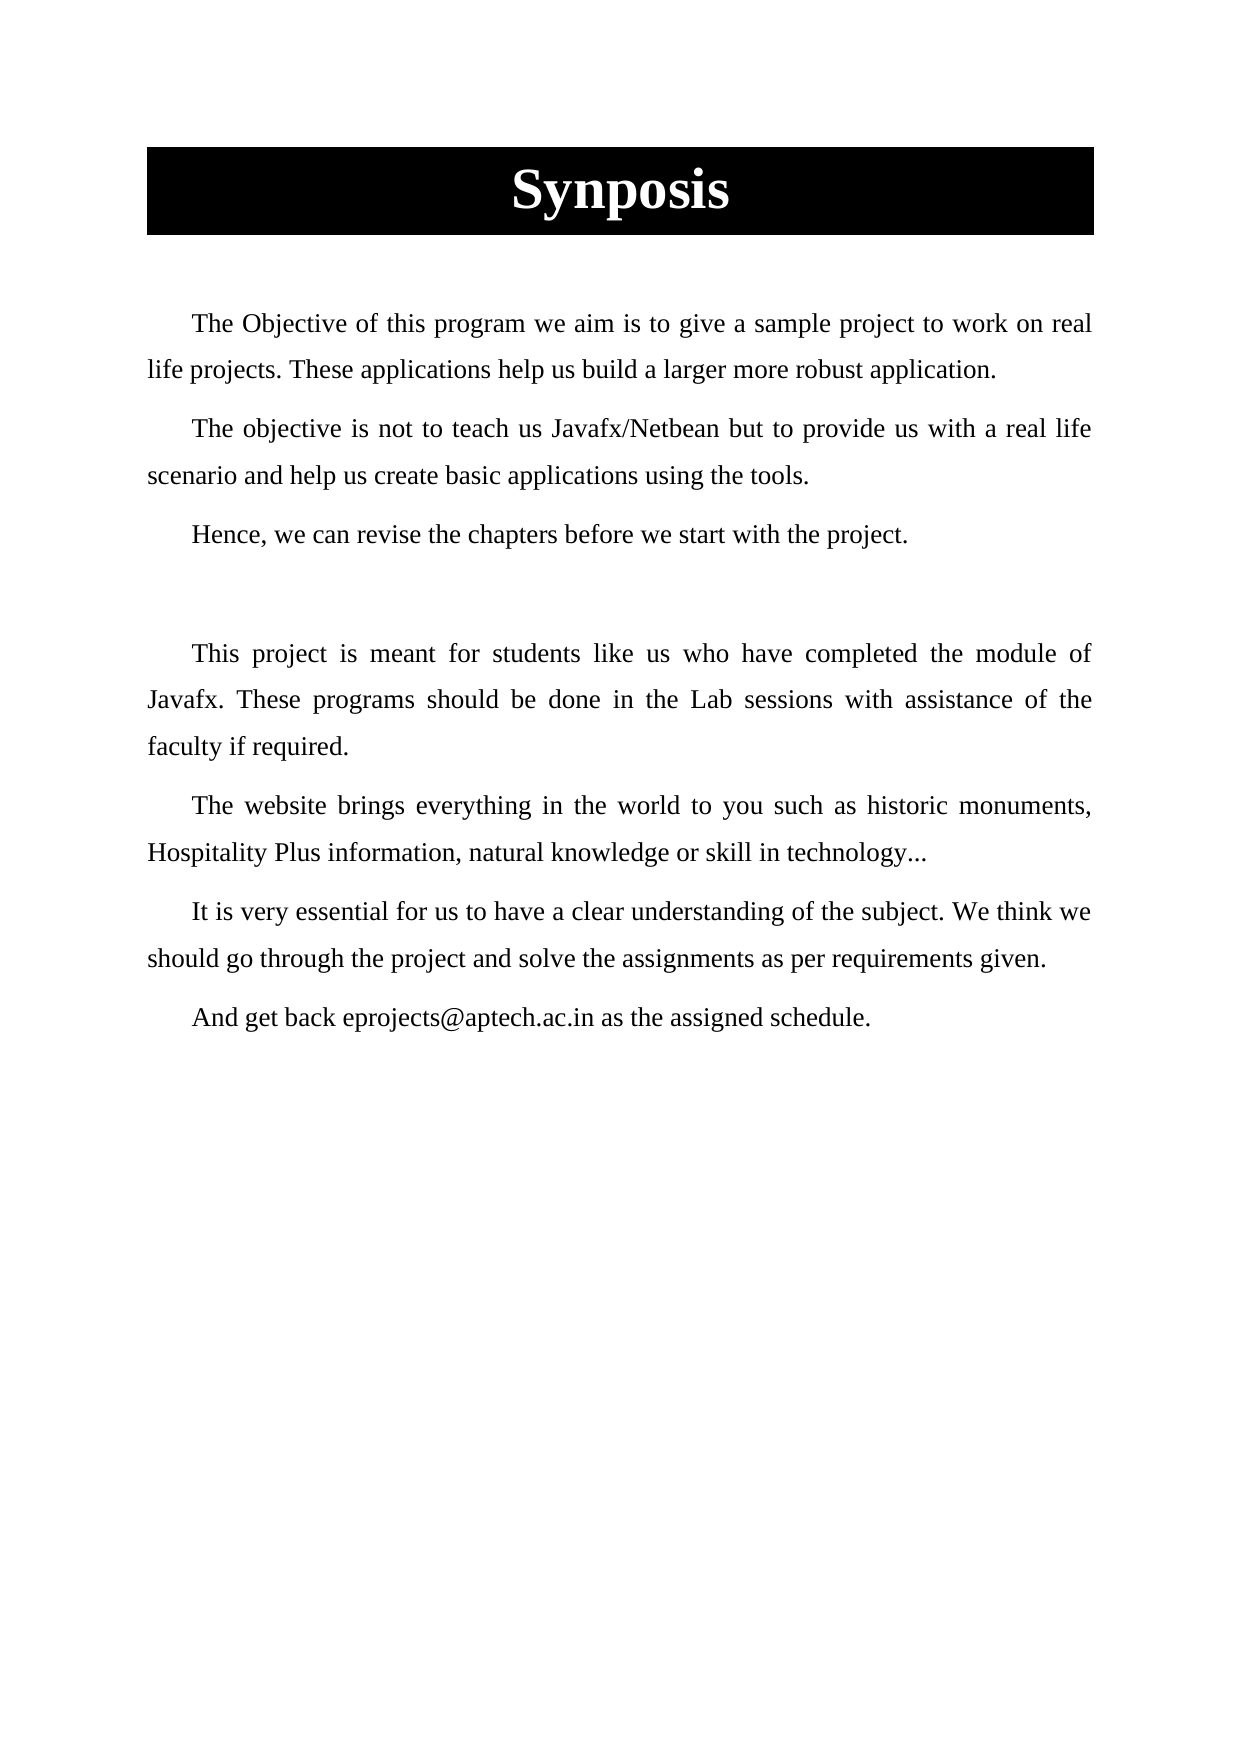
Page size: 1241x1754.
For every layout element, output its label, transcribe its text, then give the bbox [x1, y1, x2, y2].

text It is very essential for us to have a clear understanding of the subject. We think we should go through the project and solve the assignments as per requirements given. [147, 895, 1093, 973]
table_header Synposis [148, 148, 1093, 234]
text The Objective of this program we aim is to give a sample project to work on real life projects. These applications help us build a larger more robust application. [147, 307, 1093, 384]
text The website brings everything in the world to you such as historic monuments, Hospitality Plus information, natural knowledge or skill in technology... [147, 789, 1093, 867]
text The objective is not to teach us Javafx/Netbean but to provide us with a real life scenario and help us create basic applications using the tools. [147, 413, 1093, 490]
text This project is meant for students like us who have completed the module of Javafx. These programs should be done in the Lab sessions with assistance of the faculty if required. [147, 637, 1093, 761]
text And get back eprojects@aptech.ac.in as the assigned schedule. [147, 1001, 1093, 1032]
text Hence, we can revise the chapters before we start with the project. [147, 518, 1093, 549]
